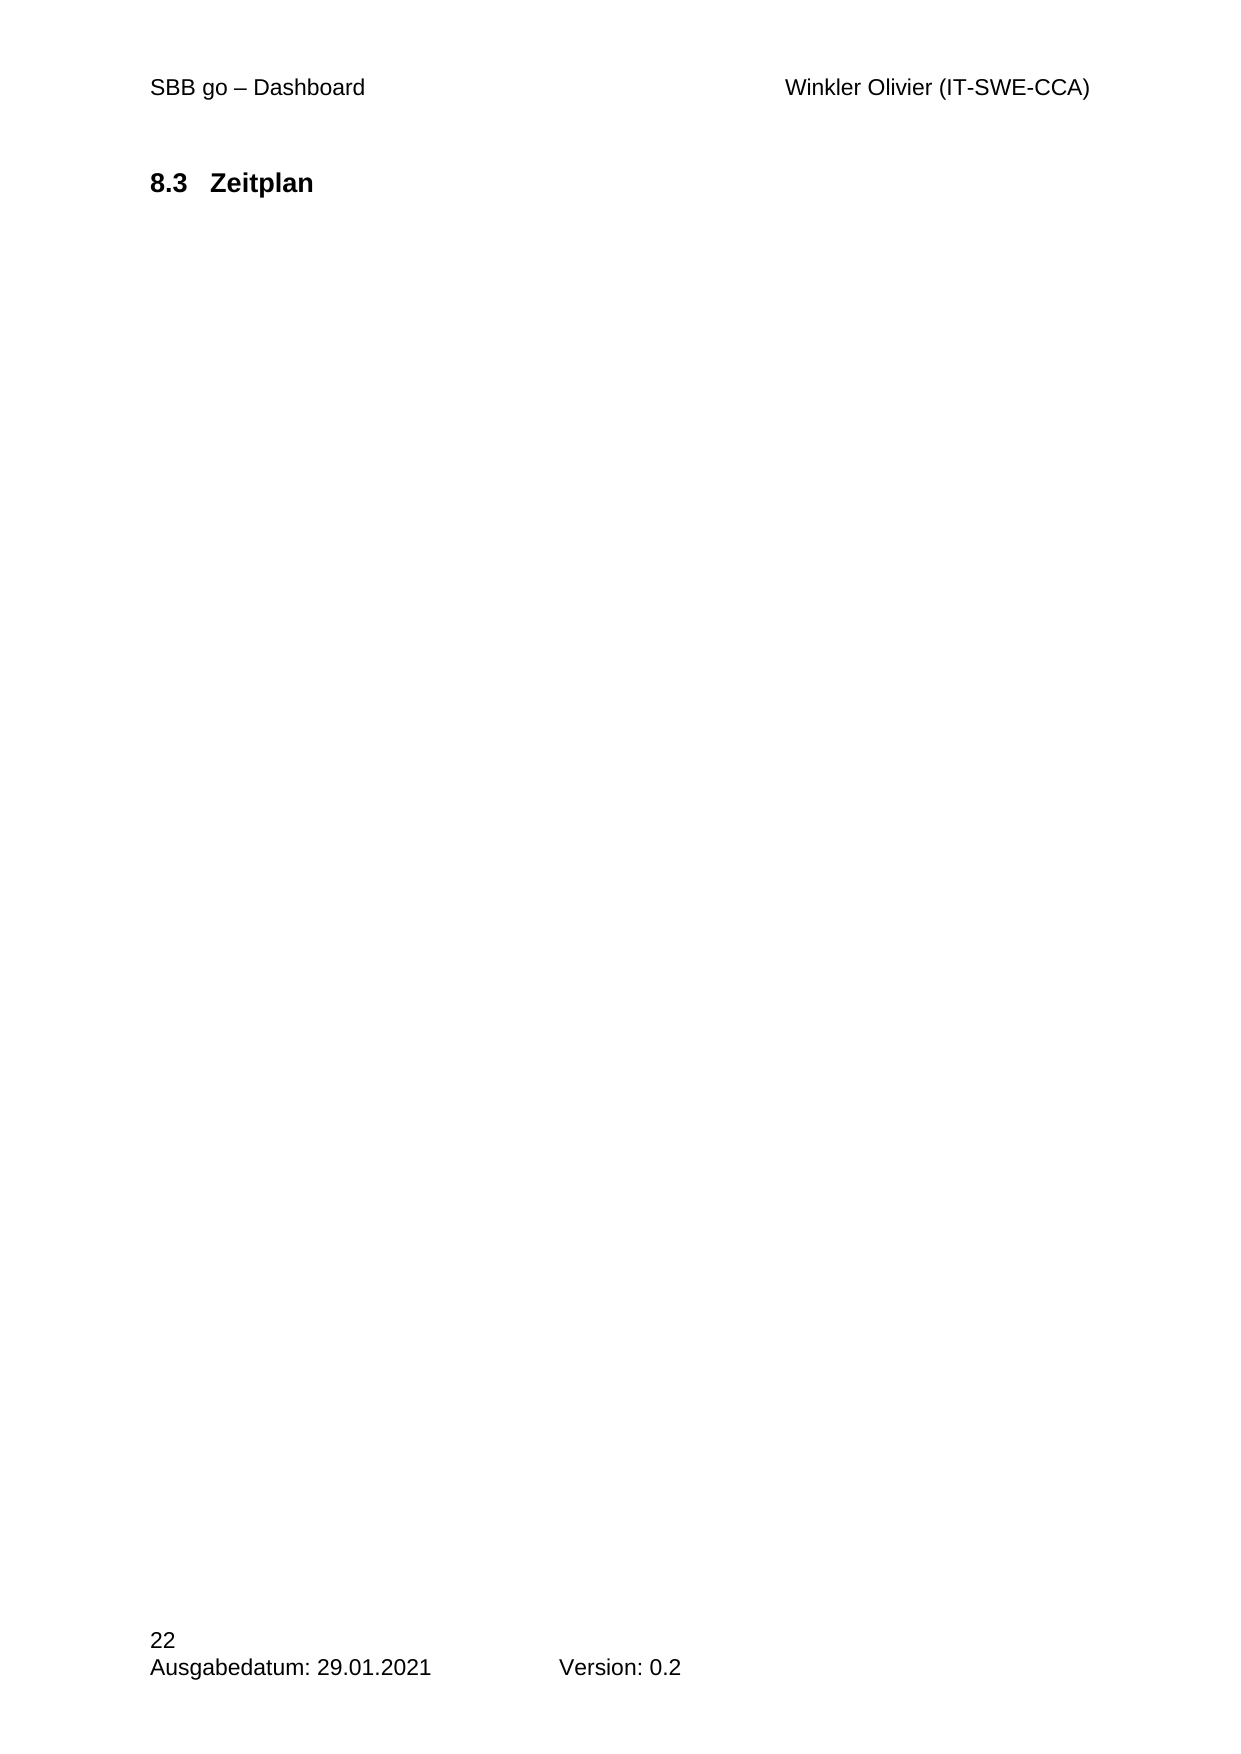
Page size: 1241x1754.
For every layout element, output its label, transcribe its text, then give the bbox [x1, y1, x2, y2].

subtitle Zeitplan [150, 167, 1090, 198]
